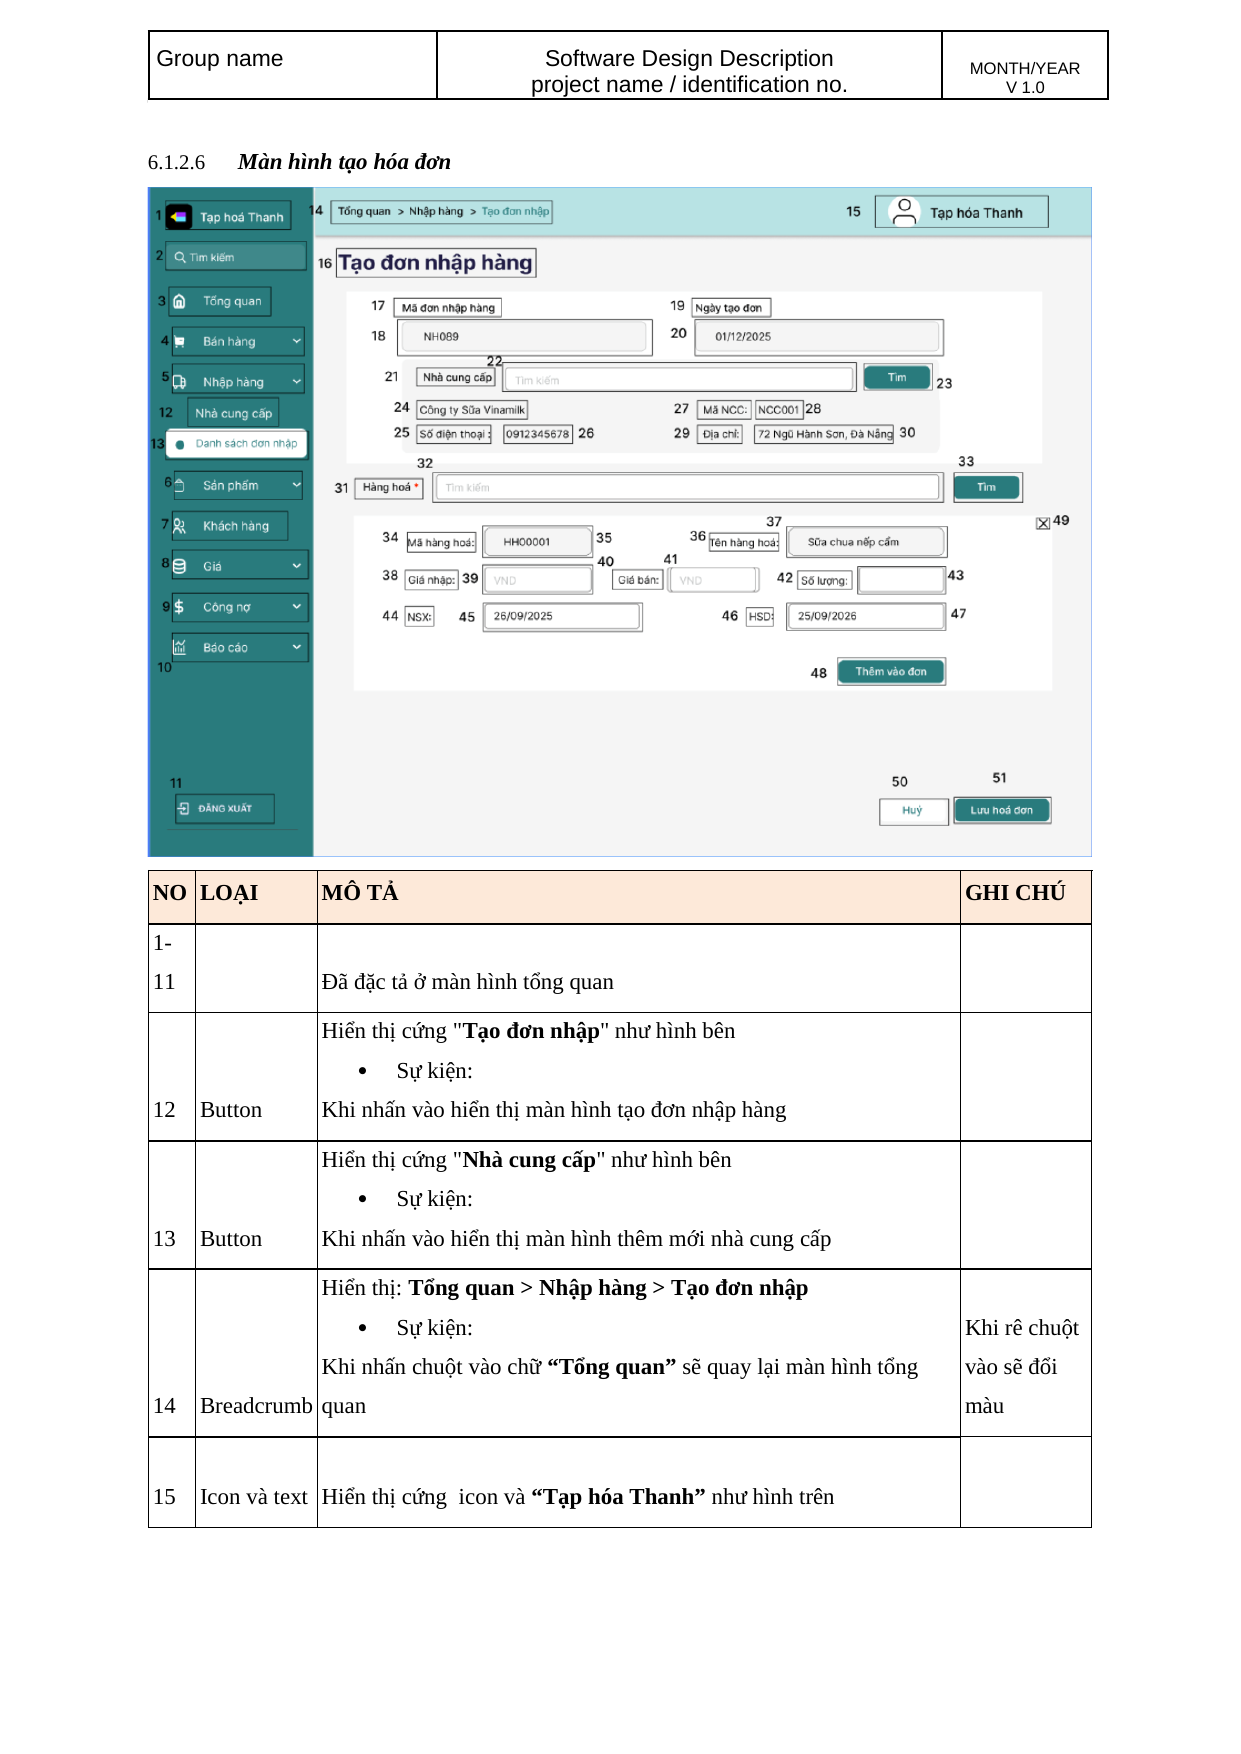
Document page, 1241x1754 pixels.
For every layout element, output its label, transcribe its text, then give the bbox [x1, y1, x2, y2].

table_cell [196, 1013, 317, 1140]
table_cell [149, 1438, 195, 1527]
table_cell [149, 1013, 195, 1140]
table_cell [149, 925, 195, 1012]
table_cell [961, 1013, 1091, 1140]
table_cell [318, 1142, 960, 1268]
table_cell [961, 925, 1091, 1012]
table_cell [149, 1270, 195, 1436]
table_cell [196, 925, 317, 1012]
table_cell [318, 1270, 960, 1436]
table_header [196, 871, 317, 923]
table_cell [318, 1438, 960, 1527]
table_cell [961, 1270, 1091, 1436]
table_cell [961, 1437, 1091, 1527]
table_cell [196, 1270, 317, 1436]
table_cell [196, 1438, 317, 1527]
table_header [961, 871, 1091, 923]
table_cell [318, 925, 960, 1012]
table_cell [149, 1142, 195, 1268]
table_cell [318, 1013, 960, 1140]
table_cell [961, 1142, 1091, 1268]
picture [147, 187, 1092, 857]
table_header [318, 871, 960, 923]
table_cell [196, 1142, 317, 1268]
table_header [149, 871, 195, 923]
subtitle Màn hình tạo hóa đơn [148, 148, 1092, 174]
